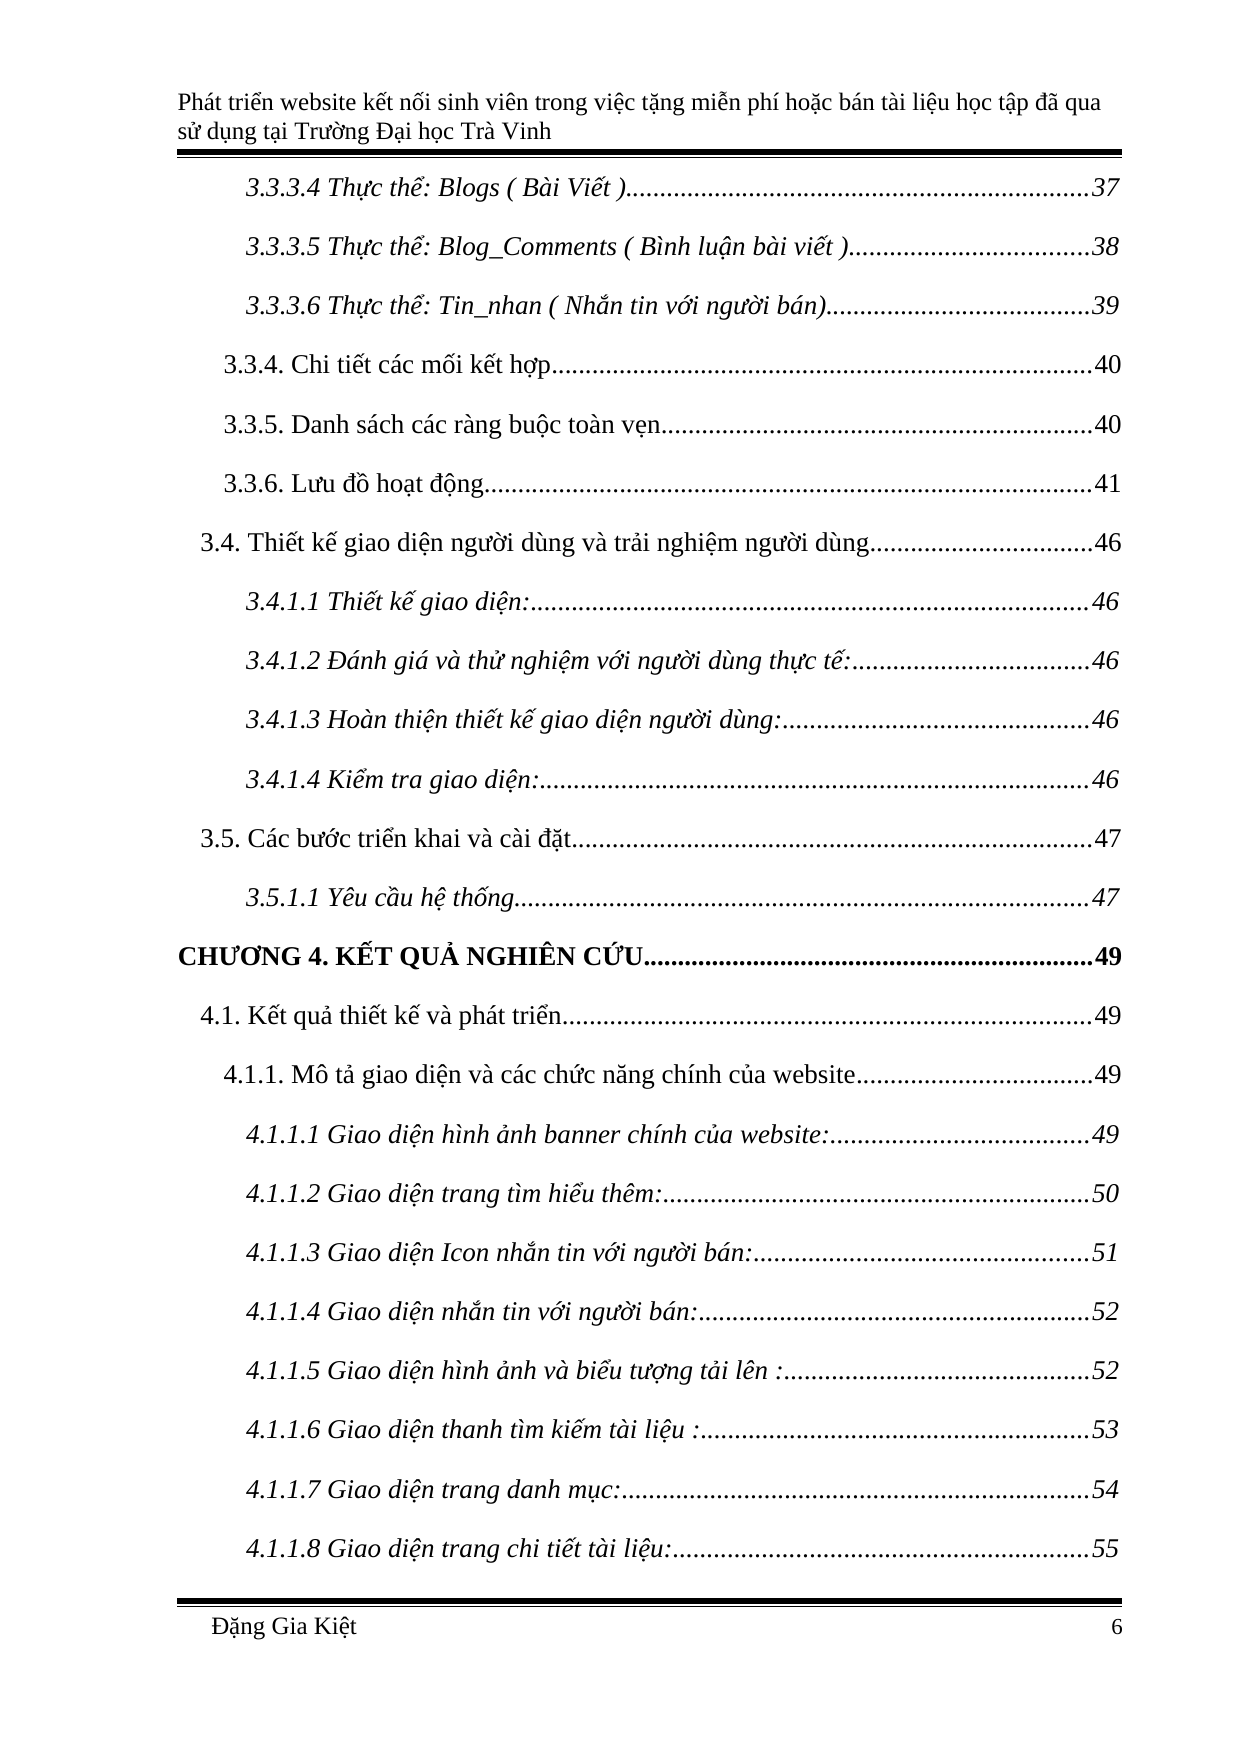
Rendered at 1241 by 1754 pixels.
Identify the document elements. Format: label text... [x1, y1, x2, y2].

text 4.1.1.8 Giao diện trang chi tiết tài liệu: 55 [246, 1532, 1122, 1563]
text 3.3.4. Chi tiết các mối kết hợp 40 [223, 348, 1122, 380]
text 4.1.1.3 Giao diện Icon nhắn tin với người bán: 51 [246, 1236, 1122, 1267]
text 4.1.1.6 Giao diện thanh tìm kiếm tài liệu : 53 [246, 1413, 1122, 1445]
text 4.1.1.4 Giao diện nhắn tin với người bán: 52 [246, 1295, 1122, 1326]
text 4.1.1. Mô tả giao diện và các chức năng chính của website 49 [223, 1058, 1122, 1090]
text 3.4. Thiết kế giao diện người dùng và trải nghiệm người dùng 46 [200, 526, 1122, 557]
text 3.5.1.1 Yêu cầu hệ thống 47 [246, 881, 1122, 912]
text 3.4.1.1 Thiết kế giao diện: 46 [246, 585, 1122, 616]
text 3.4.1.2 Đánh giá và thử nghiệm với người dùng thực tế: 46 [246, 644, 1122, 676]
text 3.3.3.5 Thực thể: Blog_Comments ( Bình luận bài viết ) 38 [246, 230, 1122, 261]
text CHƯƠNG 4. KẾT QUẢ NGHIÊN CỨU 49 [177, 940, 1122, 971]
text 4.1.1.7 Giao diện trang danh mục: 54 [246, 1473, 1122, 1504]
text 4.1.1.5 Giao diện hình ảnh và biểu tượng tải lên : 52 [246, 1354, 1122, 1386]
text 3.5. Các bước triển khai và cài đặt 47 [200, 822, 1122, 853]
text 4.1.1.2 Giao diện trang tìm hiểu thêm: 50 [246, 1177, 1122, 1208]
text 3.3.3.6 Thực thể: Tin_nhan ( Nhắn tin với người bán) 39 [246, 289, 1122, 321]
text 3.4.1.4 Kiểm tra giao diện: 46 [246, 763, 1122, 794]
text 3.4.1.3 Hoàn thiện thiết kế giao diện người dùng: 46 [246, 703, 1122, 735]
text 4.1.1.1 Giao diện hình ảnh banner chính của website: 49 [246, 1118, 1122, 1149]
text 3.3.6. Lưu đồ hoạt động 41 [223, 467, 1122, 498]
text 4.1. Kết quả thiết kế và phát triển 49 [200, 999, 1122, 1031]
text 3.3.3.4 Thực thể: Blogs ( Bài Viết ) 37 [246, 171, 1122, 202]
text 3.3.5. Danh sách các ràng buộc toàn vẹn 40 [223, 408, 1122, 439]
